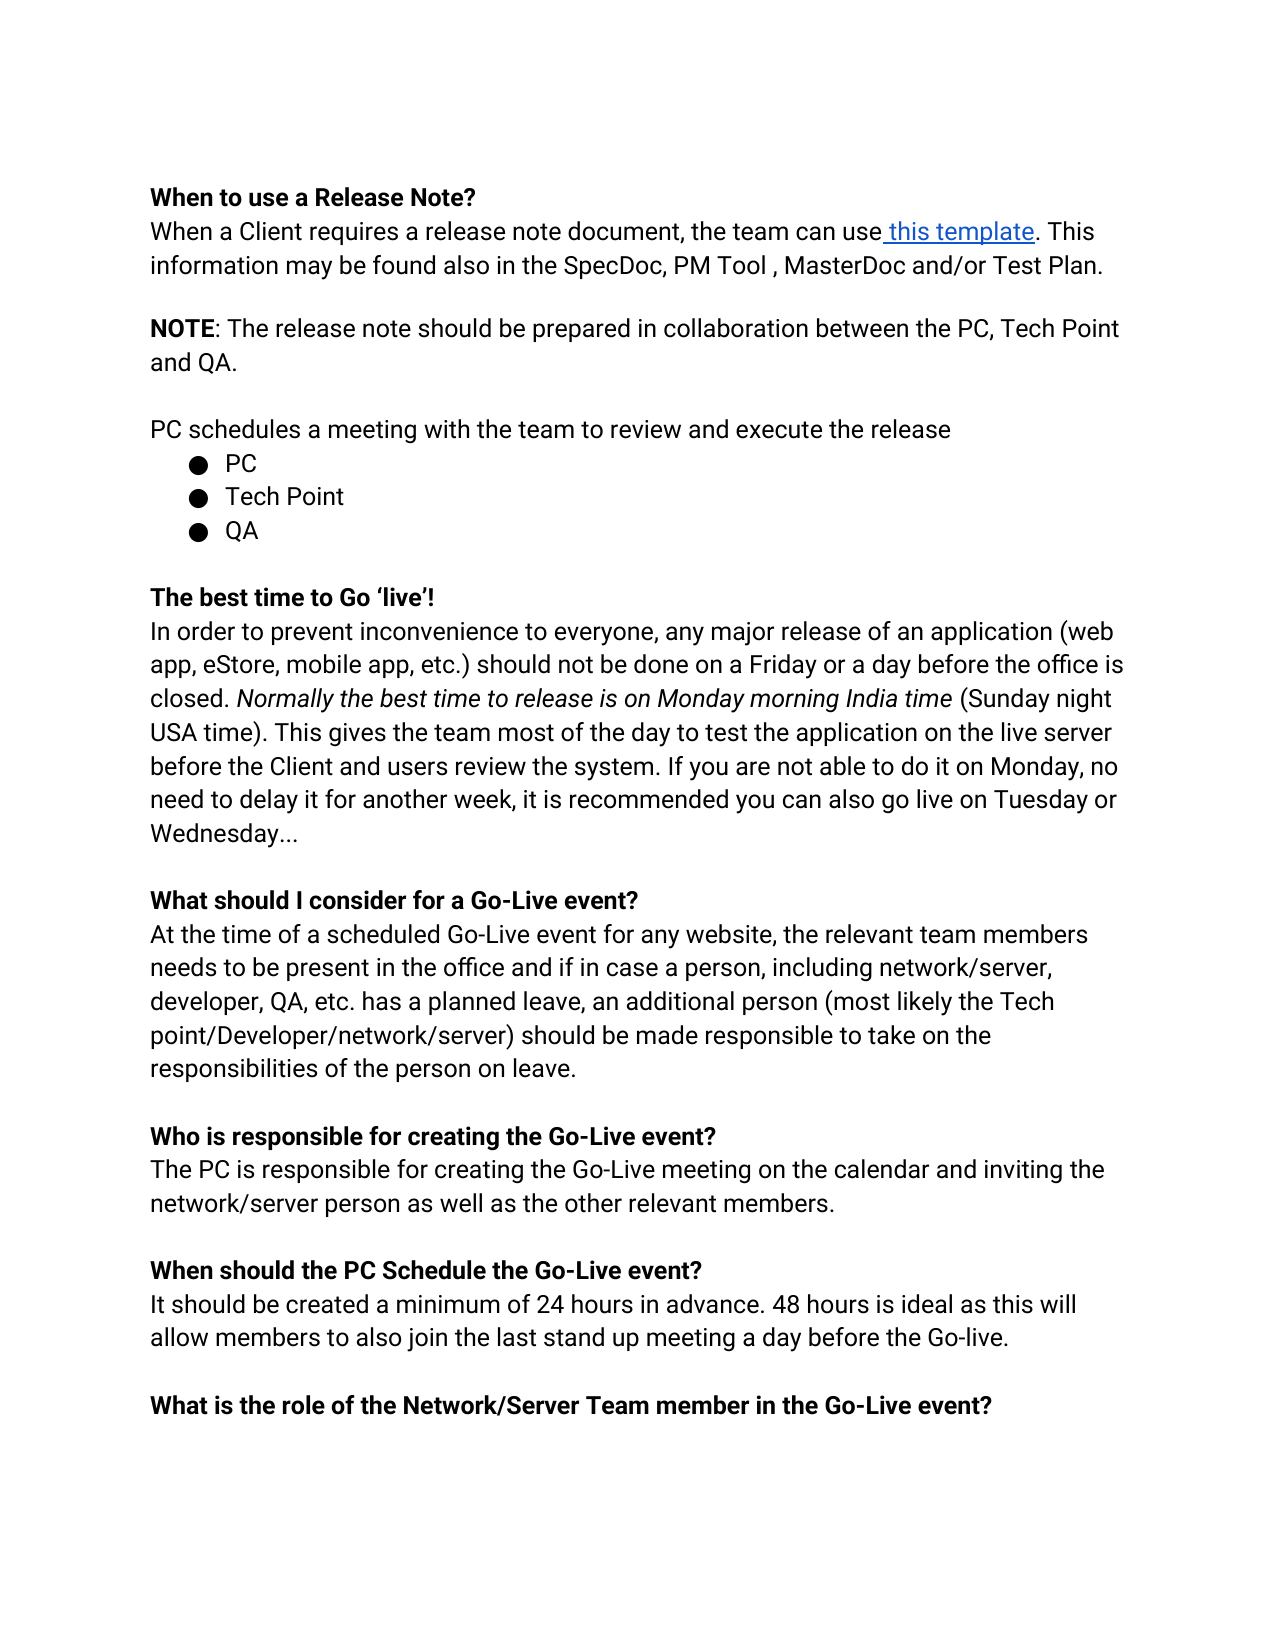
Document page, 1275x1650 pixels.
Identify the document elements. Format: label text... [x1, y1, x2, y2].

text NOTE: The release note should be prepared in collaboration between the PC, Tech Point and QA. [150, 314, 1125, 377]
text The PC is responsible for creating the Go-Live meeting on the calendar and inviting the network/server person as well as the other relevant members. [150, 1155, 1125, 1218]
text When should the PC Schedule the Go-Live event? [150, 1256, 1125, 1286]
list Tech Point [187, 482, 1125, 512]
text In order to prevent inconvenience to everyone, any major release of an application (web app, eStore, mobile app, etc.) should not be done on a Friday or a day before the office is closed. Normally the best time to release is on Monday morning India time (Sunday night USA time). This gives the team most of the day to test the application on the live server before the Client and users review the system. If you are not able to do it on Monday, no need to delay it for another week, it is recommended you can also go live on Tuesday or Wednesday... [150, 617, 1125, 848]
list QA [187, 516, 1125, 545]
list PC [187, 449, 1125, 478]
text It should be created a minimum of 24 hours in advance. 48 hours is ideal as this will allow members to also join the last stand up meeting a day before the Go-live. [150, 1290, 1125, 1353]
text Who is responsible for creating the Go-Live event? [150, 1122, 1125, 1151]
text PC schedules a meeting with the team to review and execute the release [150, 415, 1125, 444]
text What should I consider for a Go-Live event? [150, 886, 1125, 916]
text When a Client requires a release note document, the team can use this template. This information may be found also in the SpecDoc, PM Tool , MasterDoc and/or Test Plan. [150, 217, 1125, 310]
text When to use a Release Note? [150, 184, 1125, 213]
text At the time of a scheduled Go-Live event for any website, the relevant team members needs to be present in the office and if in case a person, including network/server, developer, QA, etc. has a planned leave, an additional person (most likely the Tech point/Developer/network/server) should be made responsible to take on the responsibilities of the person on leave. [150, 920, 1125, 1084]
text The best time to Go ‘live’! [150, 583, 1125, 613]
text What is the role of the Network/Server Team member in the Go-Live event? [150, 1391, 1125, 1420]
